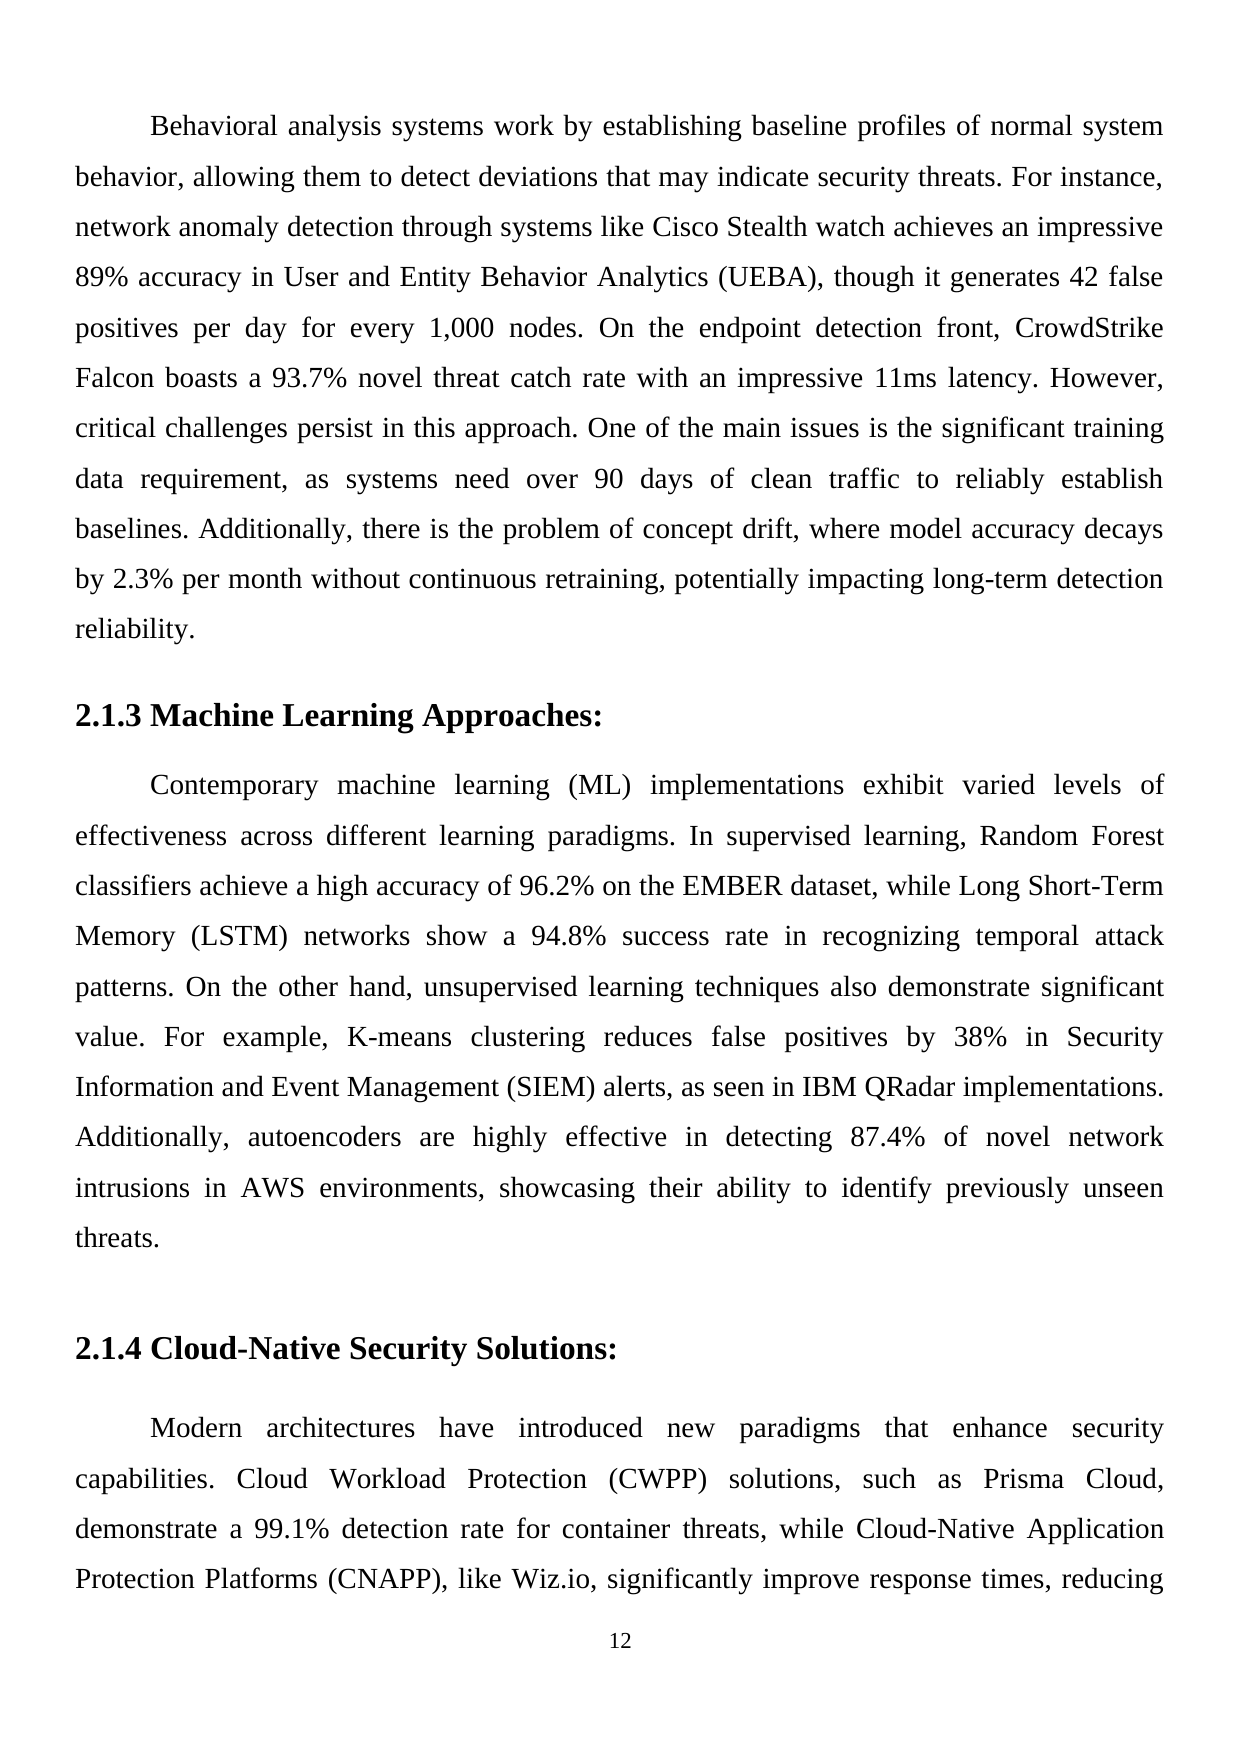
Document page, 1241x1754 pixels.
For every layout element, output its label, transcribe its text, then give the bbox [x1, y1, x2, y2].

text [75, 1411, 1165, 1595]
text Behavioral analysis systems work by establishing baseline profiles of normal system behavior, allowing them to detect deviations that may indicate security threats. For instance, network anomaly detection through systems like Cisco Stealth watch achieves an impressive 89% accuracy in User and Entity Behavior Analytics (UEBA), though it generates 42 false positives per day for every 1,000 nodes. On the endpoint detection front, CrowdStrike Falcon boasts a 93.7% novel threat catch rate with an impressive 11ms latency. However, critical challenges persist in this approach. One of the main issues is the significant training data requirement, as systems need over 90 days of clean traffic to reliably establish baselines. Additionally, there is the problem of concept drift, where model accuracy decays by 2.3% per month without continuous retraining, potentially impacting long-term detection reliability. [75, 108, 1165, 645]
text Contemporary machine learning (ML) implementations exhibit varied levels of effectiveness across different learning paradigms. In supervised learning, Random Forest classifiers achieve a high accuracy of 96.2% on the EMBER dataset, while Long Short-Term Memory (LSTM) networks show a 94.8% success rate in recognizing temporal attack patterns. On the other hand, unsupervised learning techniques also demonstrate significant value. For example, K-means clustering reduces false positives by 38% in Security Information and Event Management (SIEM) alerts, as seen in IBM QRadar implementations. Additionally, autoencoders are highly effective in detecting 87.4% of novel network intrusions in AWS environments, showcasing their ability to identify previously unseen threats. [75, 767, 1165, 1254]
text 2.1.4 Cloud-Native Security Solutions: [75, 1328, 1165, 1366]
text 2.1.3 Machine Learning Approaches: [75, 696, 1165, 734]
